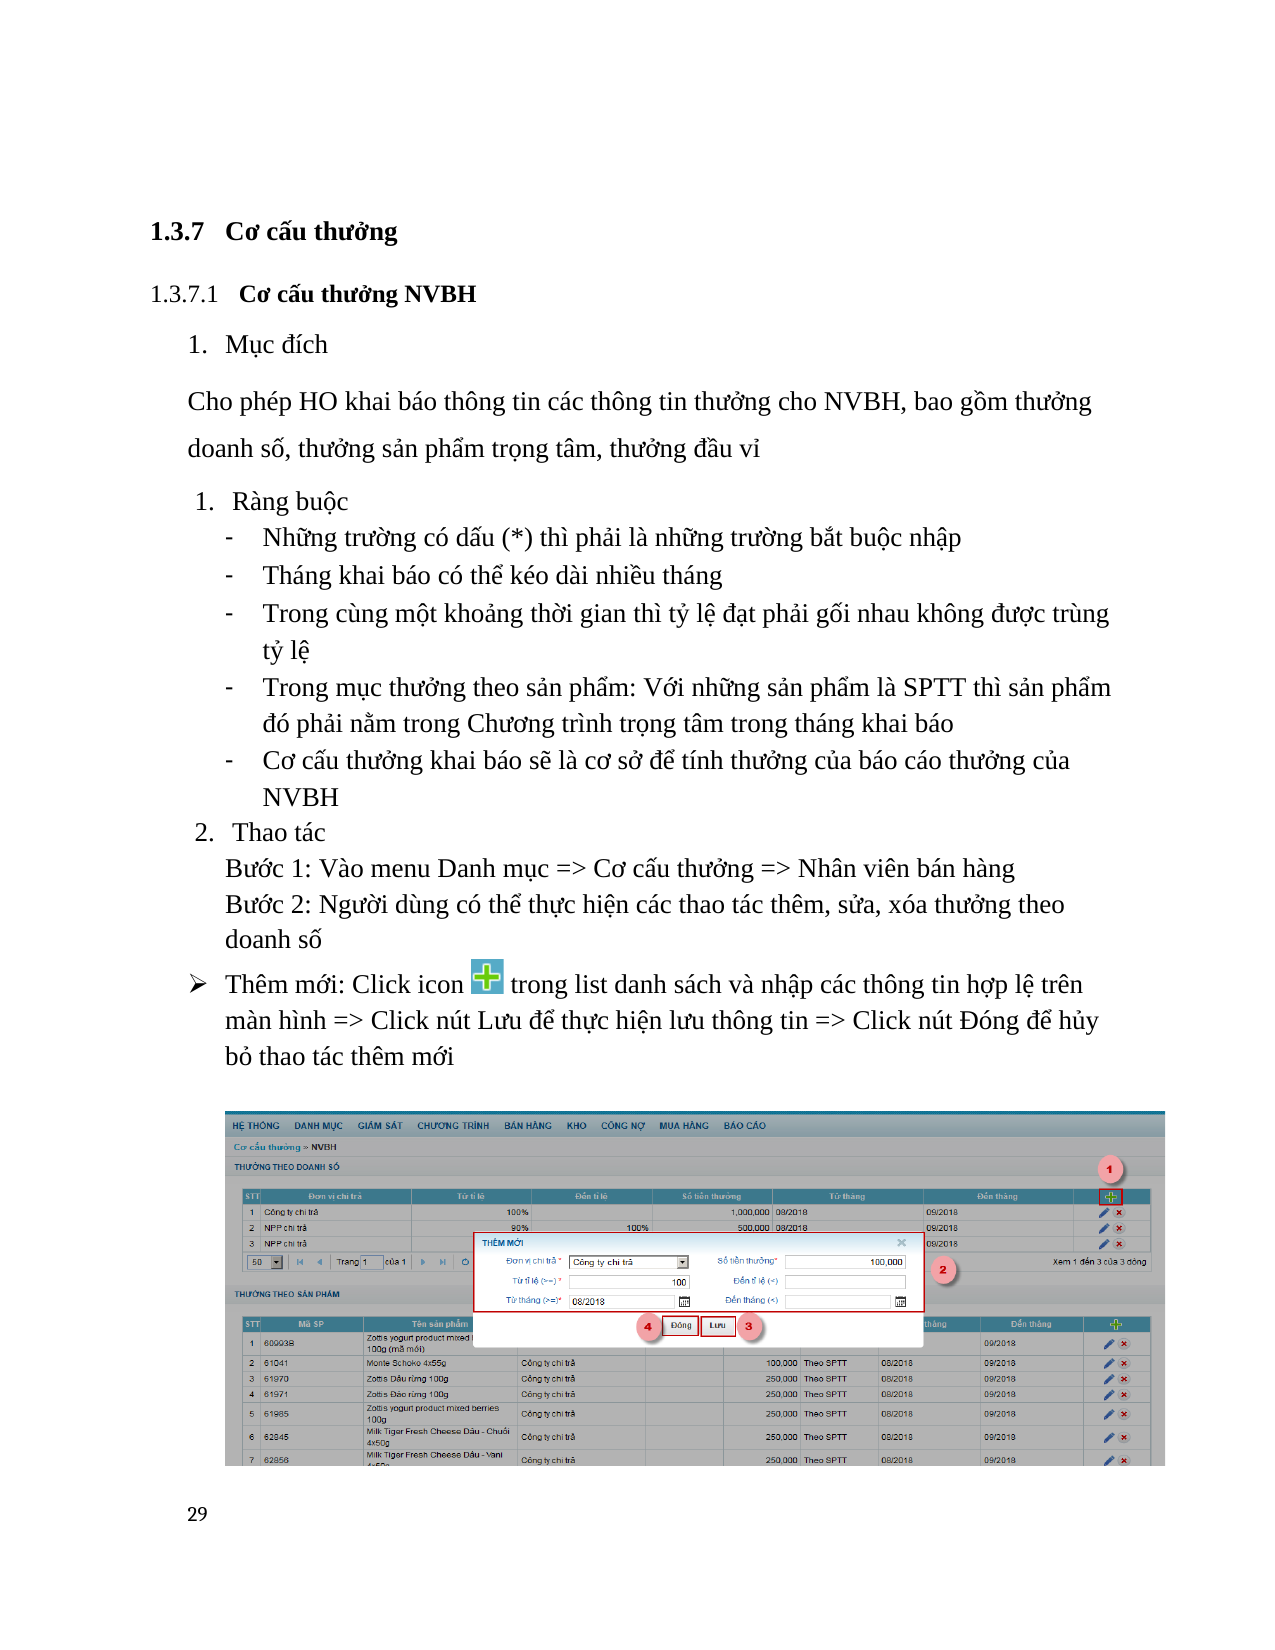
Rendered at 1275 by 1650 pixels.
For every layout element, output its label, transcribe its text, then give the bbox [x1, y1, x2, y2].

list Tháng khai báo có thể kéo dài nhiều tháng [225, 558, 1125, 591]
list Thao tác [194, 816, 1125, 847]
subtitle Cơ cấu thưởng NVBH [150, 279, 1136, 308]
list Mục đích [187, 329, 1125, 360]
list Trong mục thưởng theo sản phẩm: Với những sản phẩm là SPTT thì sản phẩm đó phải nằm trong Chương trình trọng tâm trong tháng khai báo [225, 670, 1125, 738]
list Ràng buộc [194, 485, 1125, 516]
list Thêm mới: Click icon trong list danh sách và nhập các thông tin hợp lệ trên màn hình => Click nút Lưu để thực hiện lưu thông tin => Click nút Đóng để hủy bỏ thao tác thêm mới [187, 959, 1125, 1071]
list Cơ cấu thưởng khai báo sẽ là cơ sở để tính thưởng của báo cáo thưởng của NVBH [225, 743, 1125, 812]
text Cho phép HO khai báo thông tin các thông tin thưởng cho NVBH, bao gồm thưởng doanh số, thưởng sản phẩm trọng tâm, thưởng đầu vỉ [187, 385, 1136, 463]
picture [225, 1111, 1166, 1466]
list Bước 1: Vào menu Danh mục => Cơ cấu thưởng => Nhân viên bán hàng [225, 852, 1125, 883]
subtitle Cơ cấu thưởng [150, 215, 1125, 247]
list Bước 2: Người dùng có thể thực hiện các thao tác thêm, sửa, xóa thưởng theo doanh số [225, 888, 1125, 955]
list Trong cùng một khoảng thời gian thì tỷ lệ đạt phải gối nhau không được trùng tỷ lệ [225, 596, 1125, 665]
list Những trường có dấu (*) thì phải là những trường bắt buộc nhập [225, 521, 1125, 553]
picture [471, 959, 504, 994]
